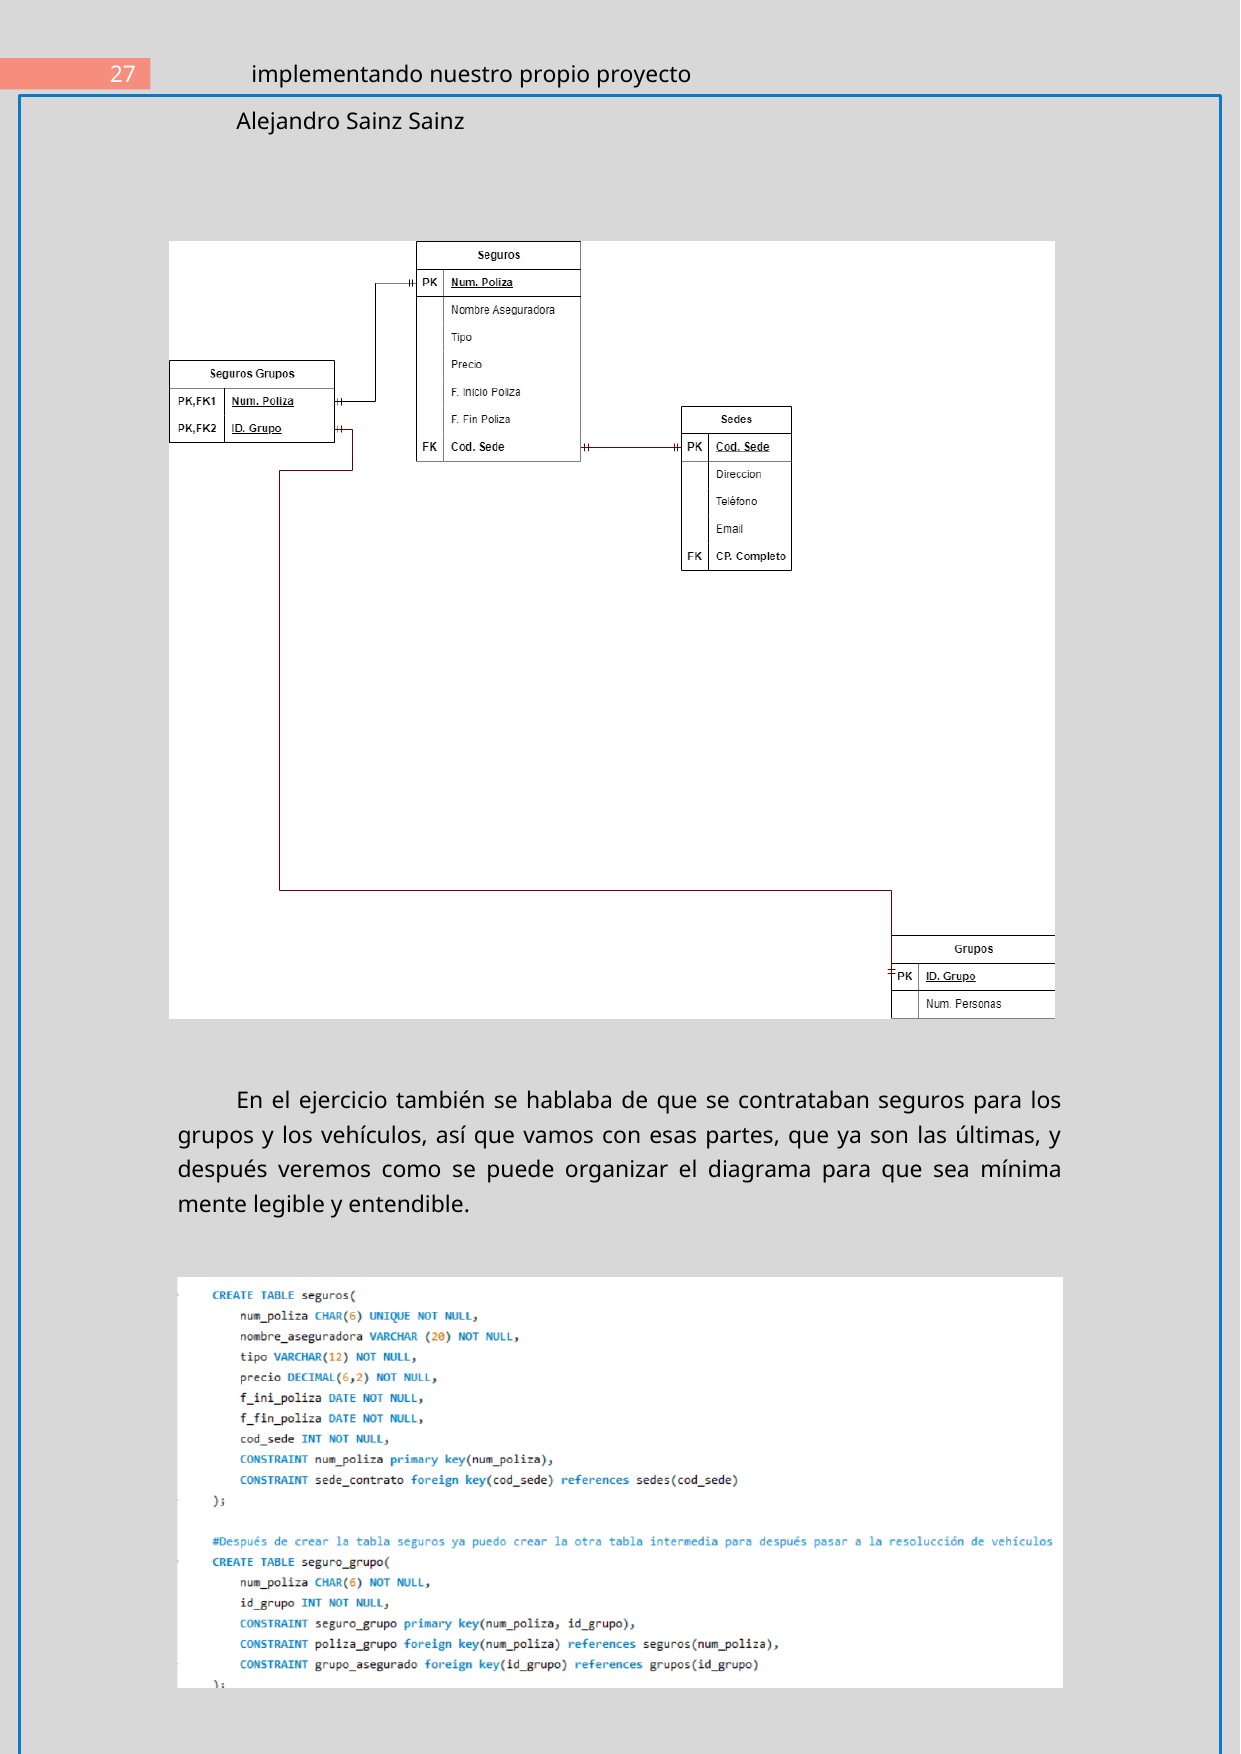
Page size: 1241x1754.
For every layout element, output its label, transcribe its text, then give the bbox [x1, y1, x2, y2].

picture [169, 241, 1055, 1019]
picture [177, 1277, 1063, 1688]
text En el ejercicio también se hablaba de que se contrataban seguros para los grupos y los vehículos, así que vamos con esas partes, que ya son las últimas, y después veremos como se puede organizar el diagrama para que sea mínima mente legible y entendible. [177, 1084, 1063, 1219]
